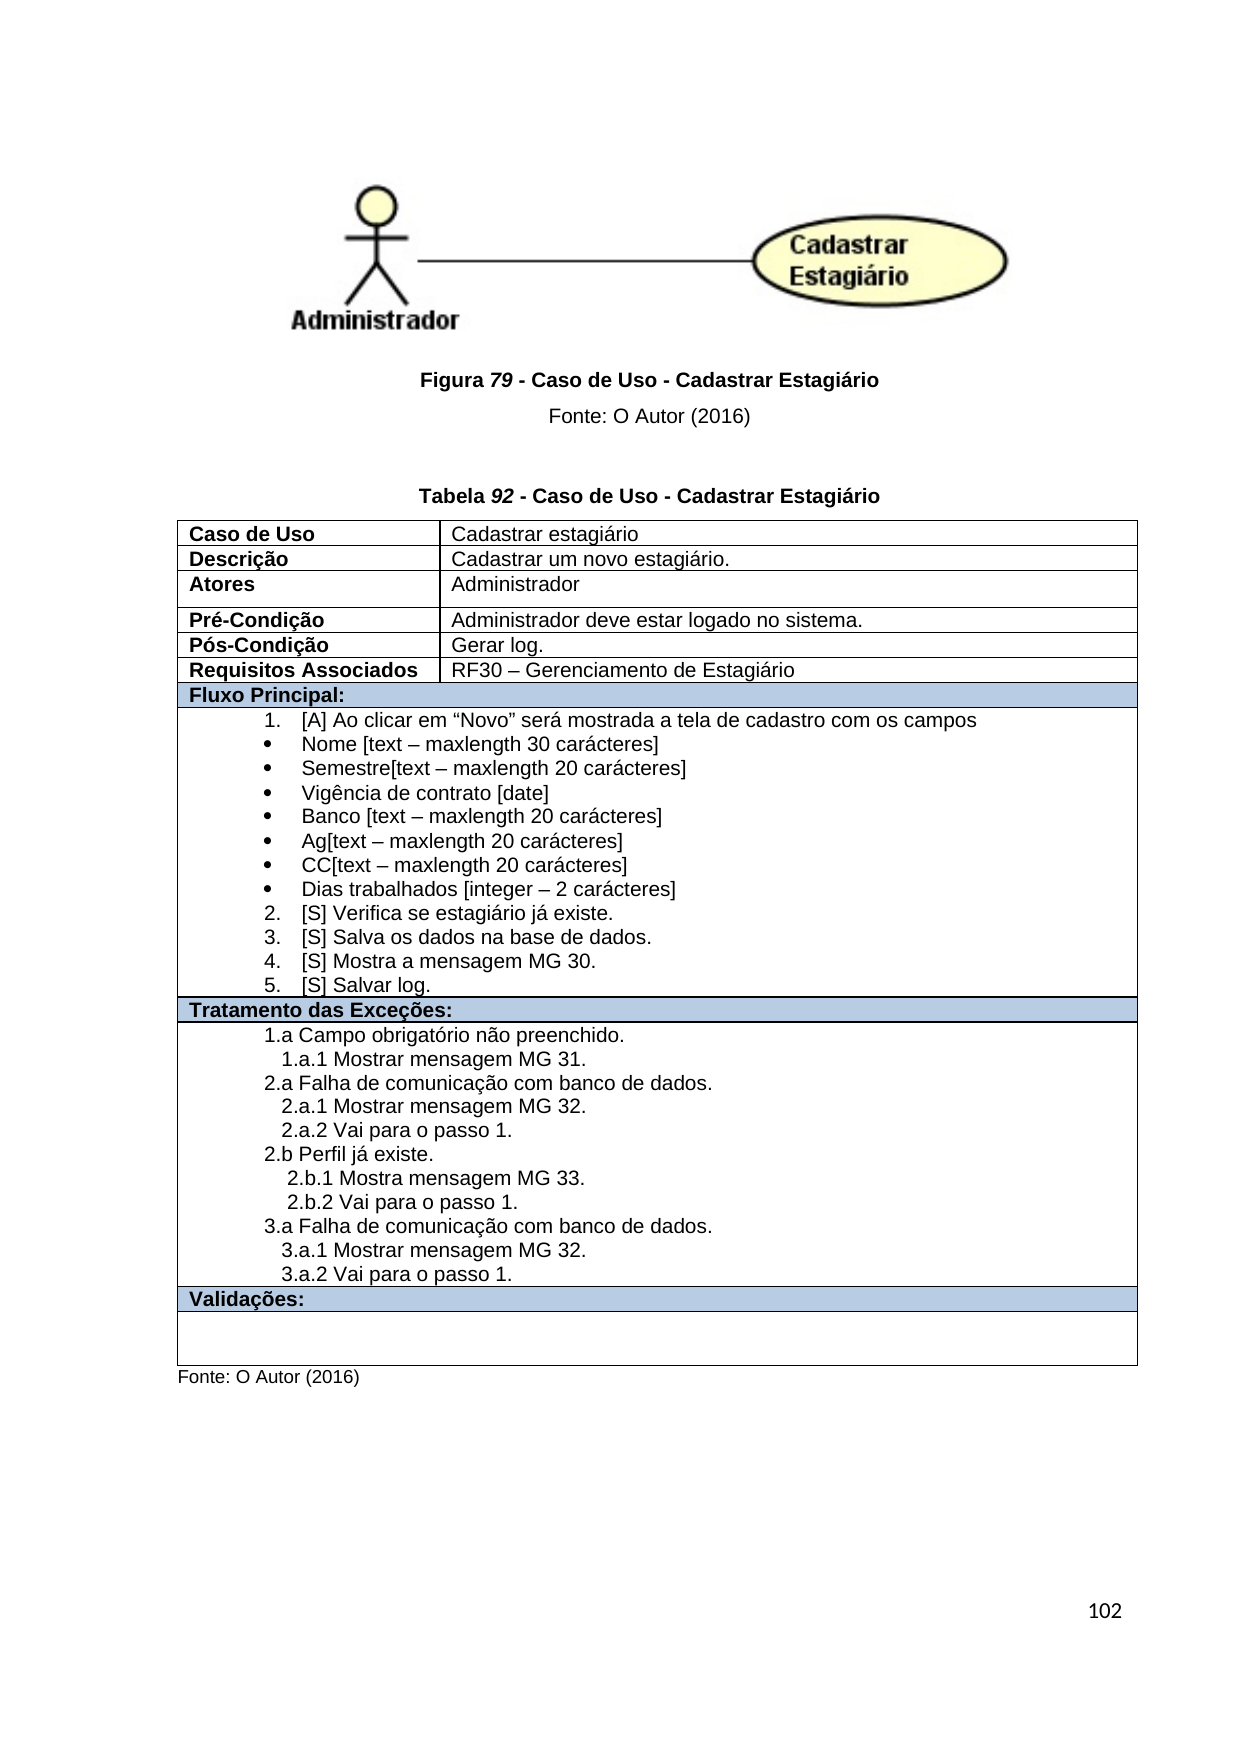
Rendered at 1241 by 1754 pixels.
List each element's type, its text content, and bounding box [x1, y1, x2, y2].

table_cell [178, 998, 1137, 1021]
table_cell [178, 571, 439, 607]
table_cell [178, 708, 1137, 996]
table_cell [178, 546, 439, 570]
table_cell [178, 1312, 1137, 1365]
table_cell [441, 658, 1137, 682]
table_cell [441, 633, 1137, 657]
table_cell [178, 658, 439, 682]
text Figura 79 - Caso de Uso - Cadastrar Estagiário [177, 368, 1122, 392]
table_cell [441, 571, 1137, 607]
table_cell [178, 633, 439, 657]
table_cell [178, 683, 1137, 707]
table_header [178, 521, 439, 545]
picture [286, 177, 1013, 343]
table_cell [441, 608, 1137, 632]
text Tabela 92 - Caso de Uso - Cadastrar Estagiário [177, 484, 1122, 508]
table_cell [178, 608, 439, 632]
text Fonte: O Autor (2016) [177, 404, 1122, 428]
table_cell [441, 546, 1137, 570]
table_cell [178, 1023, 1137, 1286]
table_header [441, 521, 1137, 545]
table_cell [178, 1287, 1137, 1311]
text Fonte: O Autor (2016) [177, 1366, 1157, 1387]
